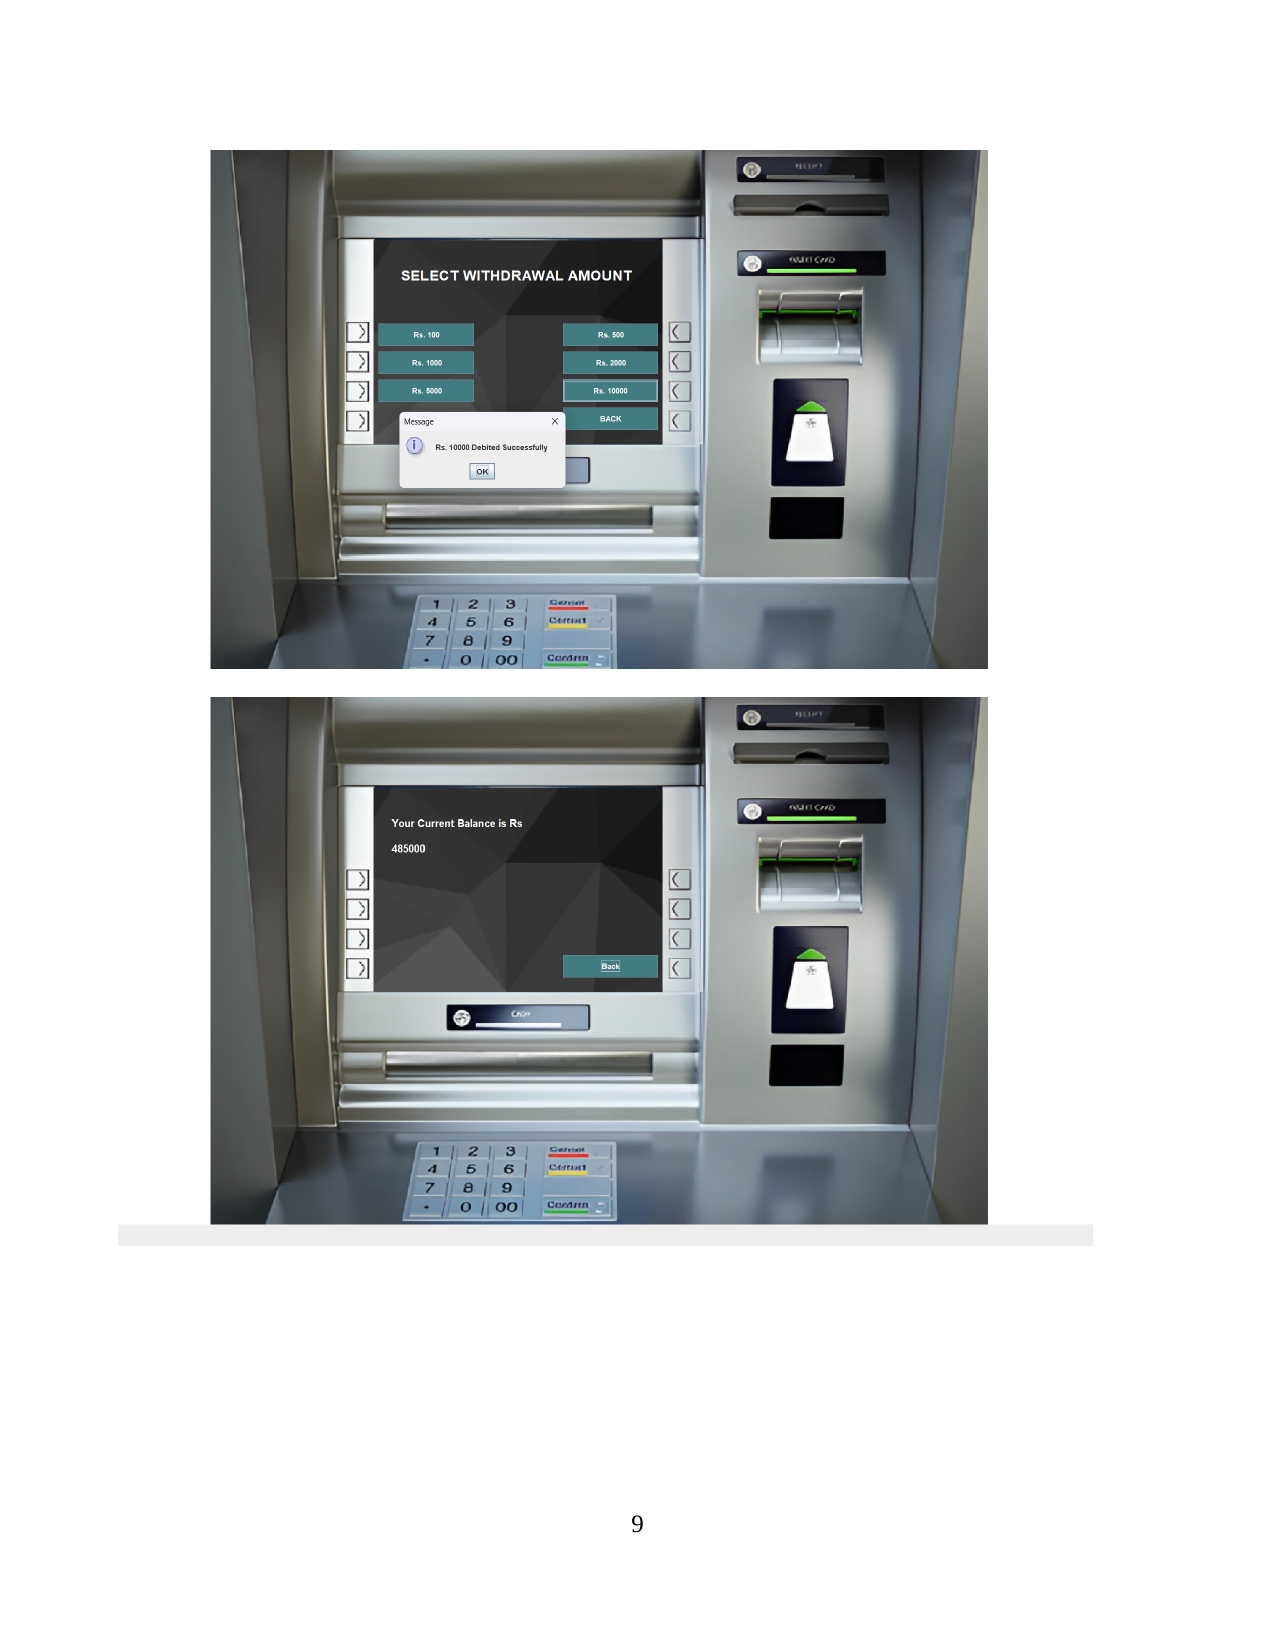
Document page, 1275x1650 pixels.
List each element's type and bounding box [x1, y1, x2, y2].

picture [118, 697, 1094, 1246]
picture [118, 150, 1094, 669]
